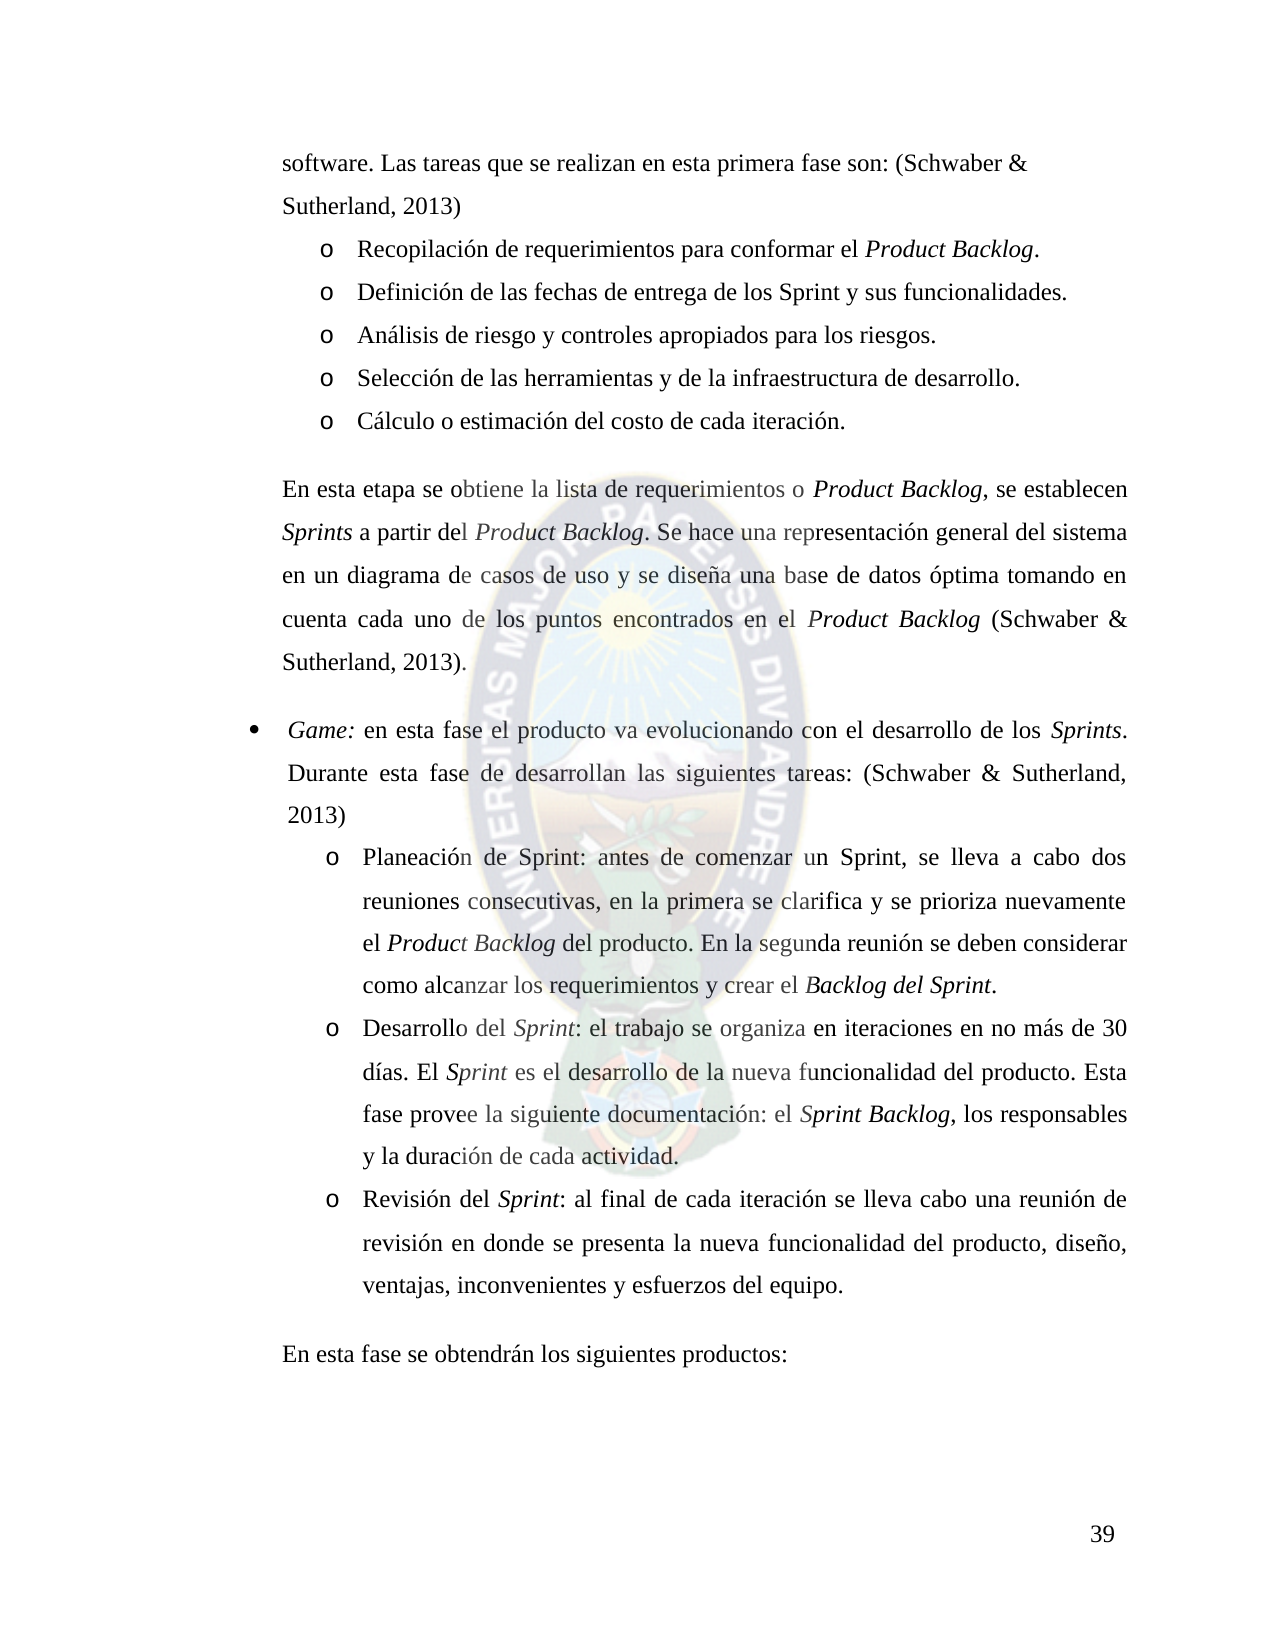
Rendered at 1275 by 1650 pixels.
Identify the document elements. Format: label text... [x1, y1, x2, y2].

list Desarrollo del Sprint: el trabajo se organiza en iteraciones en no más de 30 días. El Sprint es el desarrollo de la nueva funcionalidad del producto. Esta fase provee la siguiente documentación: el Sprint Backlog, los responsables y la duración de cada actividad. [814, 1013, 1128, 1170]
picture [461, 470, 814, 1179]
list Cálculo o estimación del costo de cada iteración. [319, 406, 1252, 437]
list Game: en esta fase el producto va evolucionando con el desarrollo de los Sprints. Durante esta fase de desarrollan las siguientes tareas: (Schwaber & Sutherland, 2013) [250, 715, 461, 828]
list Planeación de Sprint: antes de comenzar un Sprint, se lleva a cabo dos reuniones consecutivas, en la primera se clarifica y se prioriza nuevamente el Product Backlog del producto. En la segunda reunión se deben considerar como alcanzar los requerimientos y crear el Backlog del Sprint. [325, 842, 461, 999]
list Revisión del Sprint: al final de cada iteración se lleva cabo una reunión de revisión en donde se presenta la nueva funcionalidad del producto, diseño, ventajas, inconvenientes y esfuerzos del equipo. [325, 1184, 1127, 1298]
text En esta etapa se obtiene la lista de requerimientos o Product Backlog, se establecen Sprints a partir del Product Backlog. Se hace una representación general del sistema en un diagrama de casos de uso y se diseña una base de datos óptima tomando en cuenta cada uno de los puntos encontrados en el Product Backlog (Schwaber & Sutherland, 2013). [282, 474, 461, 676]
list Game: en esta fase el producto va evolucionando con el desarrollo de los Sprints. Durante esta fase de desarrollan las siguientes tareas: (Schwaber & Sutherland, 2013) [814, 715, 1128, 828]
text En esta fase se obtendrán los siguientes productos: [282, 1339, 1252, 1367]
text En esta etapa se obtiene la lista de requerimientos o Product Backlog, se establecen Sprints a partir del Product Backlog. Se hace una representación general del sistema en un diagrama de casos de uso y se diseña una base de datos óptima tomando en cuenta cada uno de los puntos encontrados en el Product Backlog (Schwaber & Sutherland, 2013). [814, 474, 1128, 676]
list Recopilación de requerimientos para conformar el Product Backlog. [319, 234, 1252, 265]
list Selección de las herramientas y de la infraestructura de desarrollo. [319, 363, 1252, 394]
list Planeación de Sprint: antes de comenzar un Sprint, se lleva a cabo dos reuniones consecutivas, en la primera se clarifica y se prioriza nuevamente el Product Backlog del producto. En la segunda reunión se deben considerar como alcanzar los requerimientos y crear el Backlog del Sprint. [814, 842, 1127, 999]
list Desarrollo del Sprint: el trabajo se organiza en iteraciones en no más de 30 días. El Sprint es el desarrollo de la nueva funcionalidad del producto. Esta fase provee la siguiente documentación: el Sprint Backlog, los responsables y la duración de cada actividad. [325, 1013, 461, 1170]
list Definición de las fechas de entrega de los Sprint y sus funcionalidades. [319, 277, 1252, 308]
list Análisis de riesgo y controles apropiados para los riesgos. [319, 320, 1252, 351]
text software. Las tareas que se realizan en esta primera fase son: (Schwaber & Sutherland, 2013) [282, 148, 1119, 219]
